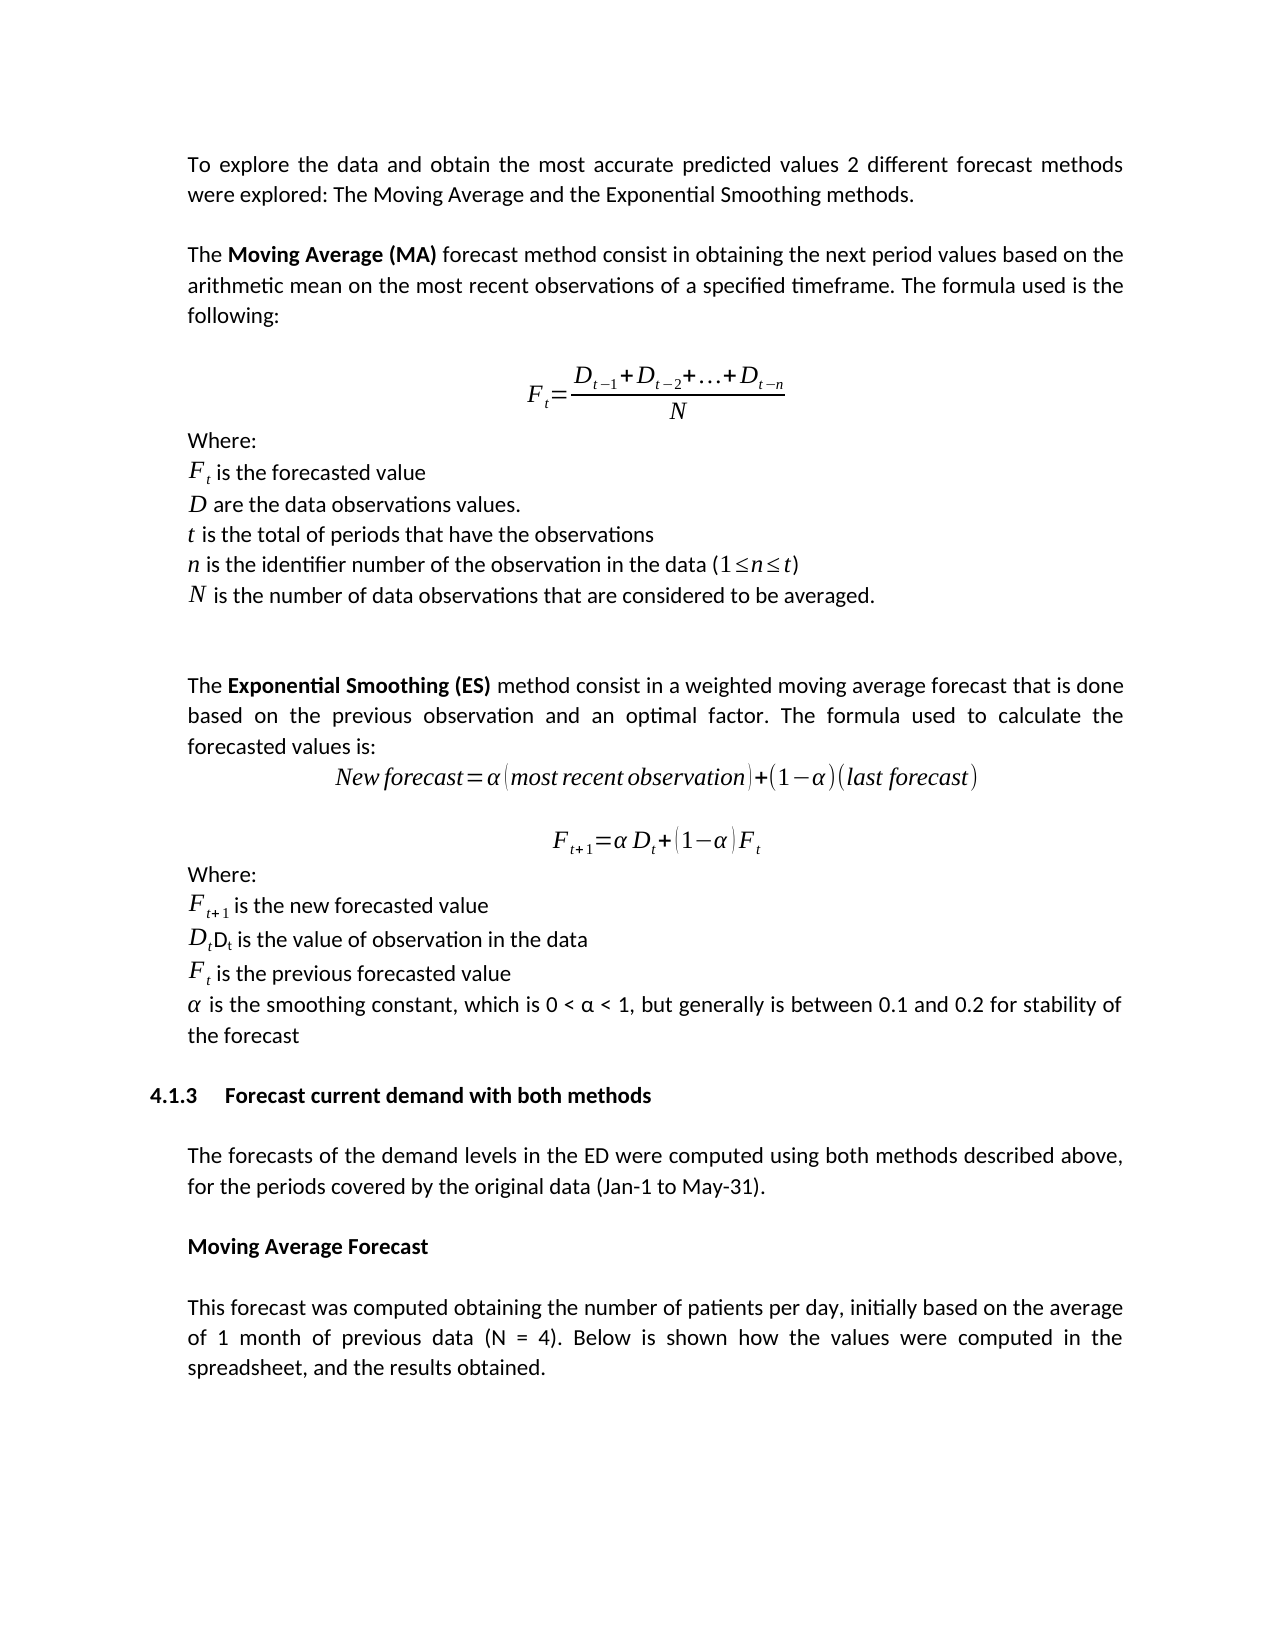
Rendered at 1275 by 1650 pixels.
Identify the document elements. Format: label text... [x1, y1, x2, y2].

list is the total of periods that have the observations [187, 520, 1125, 548]
list To explore the data and obtain the most accurate predicted values 2 different forecast methods were explored: The Moving Average and the Exponential Smoothing methods. [187, 150, 1125, 208]
list is the new forecasted value [187, 890, 1125, 921]
list is the previous forecasted value [187, 957, 1125, 988]
list is the smoothing constant, which is 0 < α < 1, but generally is between 0.1 and 0.2 for stability of the forecast [187, 991, 1125, 1049]
list The forecasts of the demand levels in the ED were computed using both methods described above, for the periods covered by the original data (Jan-1 to May-31). [187, 1142, 1125, 1200]
list is the forecasted value [187, 457, 1125, 488]
list Dt is the value of observation in the data [187, 923, 1125, 955]
list Forecast current demand with both methods [150, 1081, 1125, 1109]
list is the number of data observations that are considered to be averaged. [187, 581, 1125, 609]
list This forecast was computed obtaining the number of patients per day, initially based on the average of 1 month of previous data (N = 4). Below is shown how the values were computed in the spreadsheet, and the results obtained. [187, 1293, 1125, 1381]
list The Exponential Smoothing (ES) method consist in a weighted moving average forecast that is done based on the previous observation and an optimal factor. The formula used to calculate the forecasted values is: [187, 671, 1125, 760]
list The Moving Average (MA) forecast method consist in obtaining the next period values based on the arithmetic mean on the most recent observations of a specified timeframe. The formula used is the following: [187, 241, 1125, 329]
list Where: [187, 860, 1125, 888]
list Where: [187, 426, 1125, 454]
list Moving Average Forecast [187, 1232, 1125, 1260]
list is the identifier number of the observation in the data () [187, 551, 1125, 578]
list are the data observations values. [187, 490, 1125, 518]
